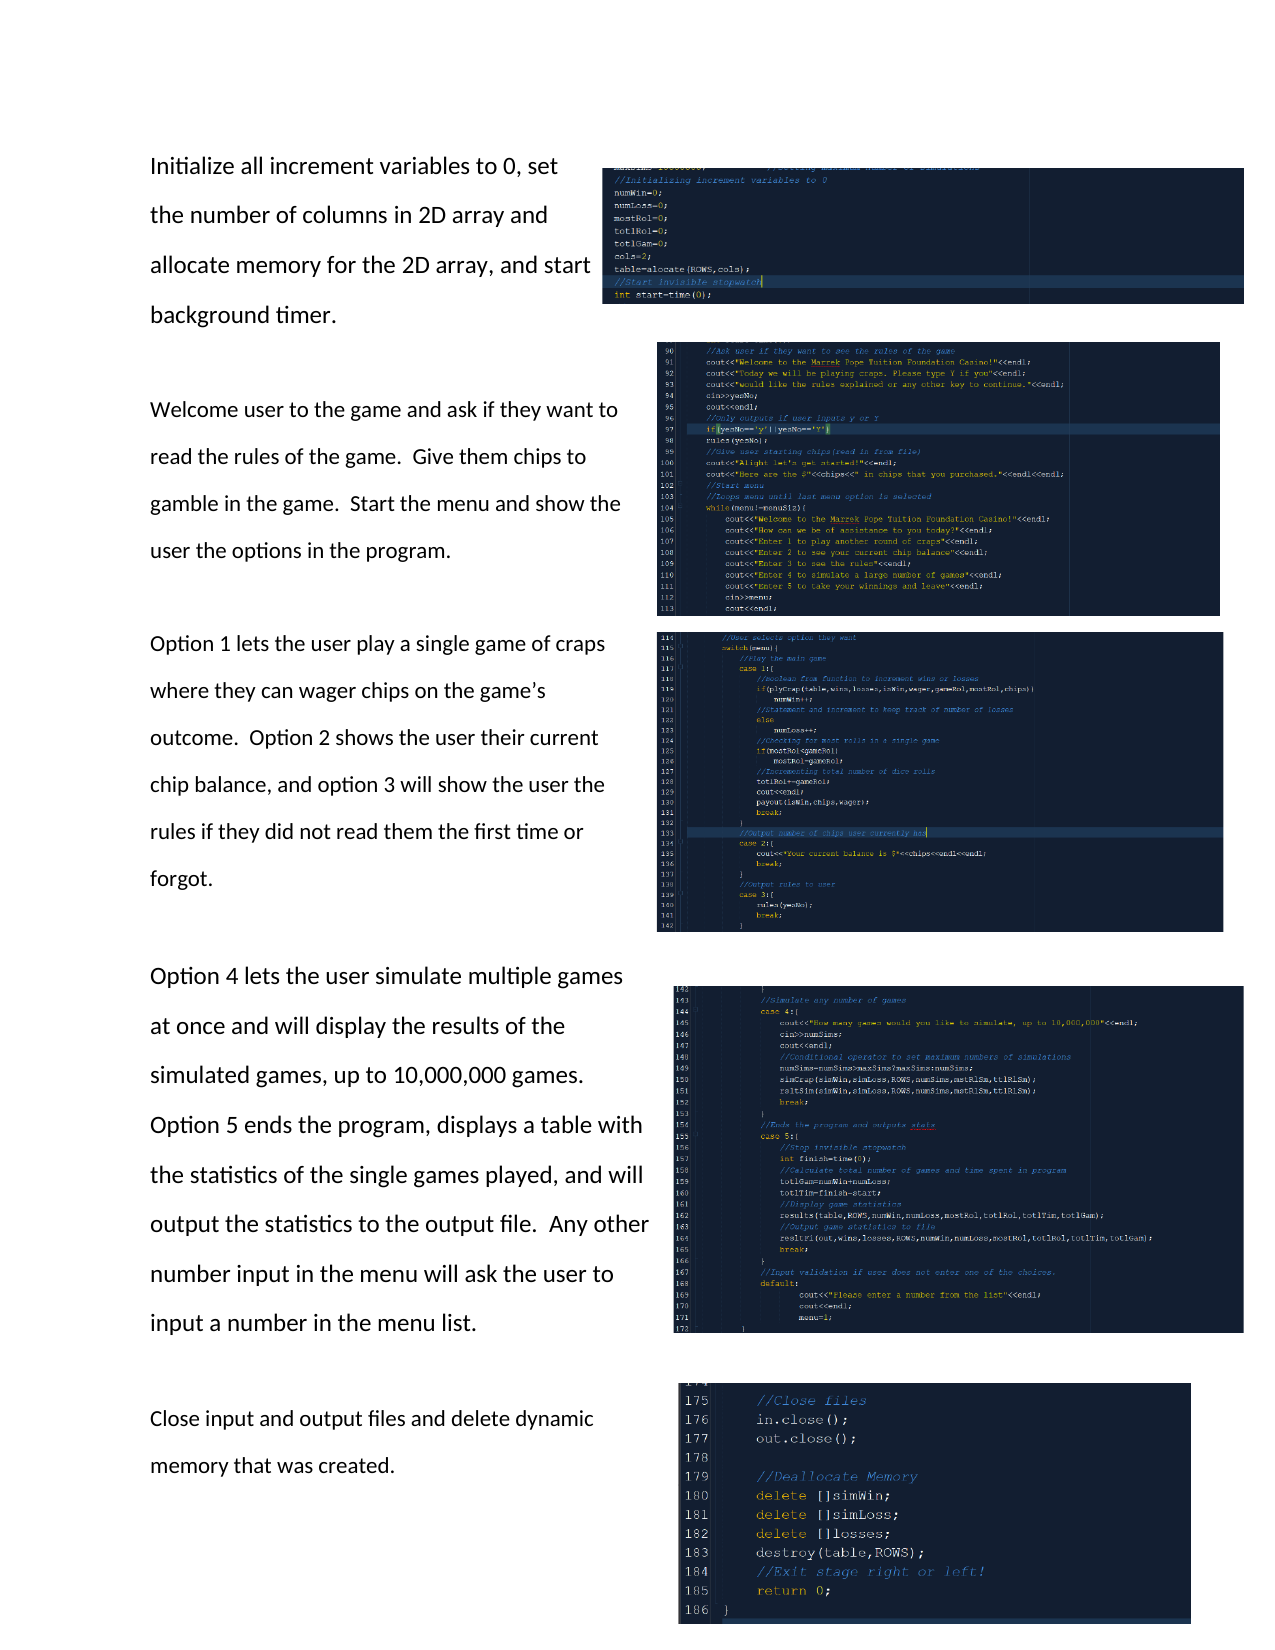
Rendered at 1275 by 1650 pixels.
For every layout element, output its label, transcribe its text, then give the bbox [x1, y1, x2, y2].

text Option 5 ends the program, displays a table with [150, 1109, 673, 1140]
text outcome. Option 2 shows the user their current [150, 723, 656, 751]
text the number of columns in 2D array and [150, 199, 602, 230]
text Option 1 lets the user play a single game of craps [150, 629, 1125, 658]
picture [678, 1383, 1191, 1624]
picture [673, 986, 1244, 1333]
text Welcome user to the game and ask if they want to [150, 395, 657, 423]
text output the statistics to the output file. Any other [150, 1208, 673, 1239]
text memory that was created. [150, 1451, 678, 1479]
text background timer. [150, 299, 1125, 329]
text the statistics of the single games played, and will [150, 1159, 673, 1189]
text simulated games, up to 10,000,000 games. [150, 1059, 673, 1090]
text forgot. [150, 864, 656, 892]
text rules if they did not read them the first time or [150, 817, 656, 845]
text Close input and output files and delete dynamic [150, 1404, 678, 1432]
picture [656, 632, 1224, 932]
text Initialize all increment variables to 0, set [150, 150, 1125, 181]
text user the options in the program. [150, 536, 657, 564]
text input a number in the menu list. [150, 1307, 1125, 1338]
text number input in the menu will ask the user to [150, 1258, 673, 1288]
text read the rules of the game. Give them chips to [150, 442, 657, 470]
picture [602, 168, 1244, 304]
text allocate memory for the 2D array, and start [150, 249, 602, 280]
text where they can wager chips on the game’s [150, 676, 656, 704]
text Option 4 lets the user simulate multiple games [150, 960, 1125, 991]
text at once and will display the results of the [150, 1010, 673, 1041]
text gamble in the game. Start the menu and show the [150, 489, 657, 517]
picture [657, 342, 1220, 616]
text chip balance, and option 3 will show the user the [150, 770, 656, 798]
